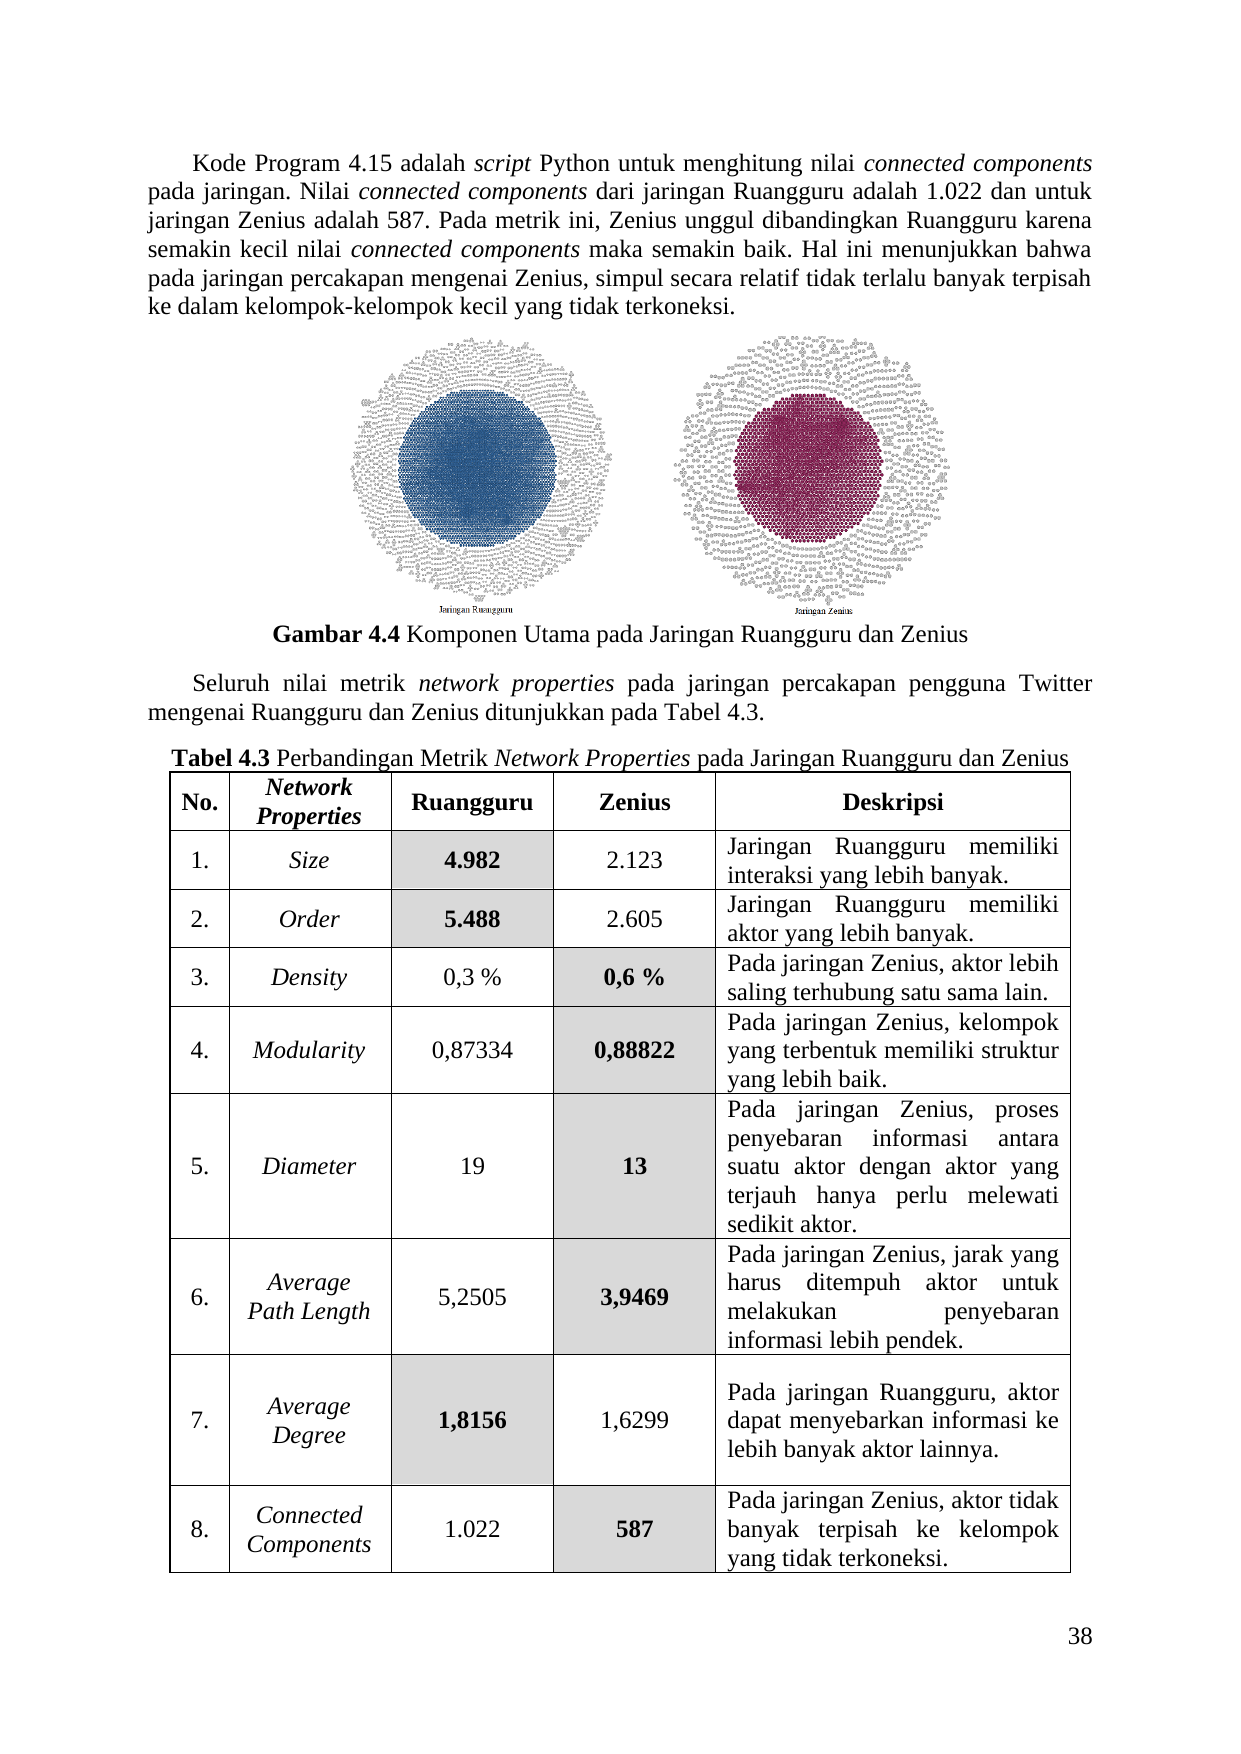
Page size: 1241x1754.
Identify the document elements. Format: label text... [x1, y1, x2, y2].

table_cell 2. [171, 890, 229, 947]
table_cell 4. [171, 1007, 229, 1093]
table_cell Density [230, 948, 391, 1006]
table_cell 3,9469 [554, 1239, 715, 1354]
table_cell 5.488 [392, 890, 553, 947]
table_header No. [171, 773, 229, 830]
table_cell 1.022 [392, 1486, 553, 1572]
table_cell Order [230, 890, 391, 947]
table_cell Pada jaringan Zenius, proses penyebaran informasi antara suatu aktor dengan aktor yang terjauh hanya perlu melewati sedikit aktor. [716, 1094, 1070, 1238]
table_cell 3. [171, 948, 229, 1006]
table_cell 2.605 [554, 890, 715, 947]
table_cell Pada jaringan Zenius, aktor tidak banyak terpisah ke kelompok yang tidak terkoneksi. [716, 1486, 1070, 1572]
table_header Deskripsi [716, 773, 1070, 830]
table_header Ruangguru [392, 773, 553, 830]
text Gambar 4.4 Komponen Utama pada Jaringan Ruangguru dan Zenius [148, 619, 1092, 648]
table_cell 13 [554, 1094, 715, 1238]
table_cell 4.982 [392, 831, 553, 888]
table_cell 1,8156 [392, 1355, 553, 1484]
table_cell Jaringan Ruangguru memiliki aktor yang lebih banyak. [716, 890, 1070, 947]
table_cell Pada jaringan Zenius, aktor lebih saling terhubung satu sama lain. [716, 948, 1070, 1006]
table_cell Pada jaringan Zenius, jarak yang harus ditempuh aktor untuk melakukan penyebaran informasi lebih pendek. [716, 1239, 1070, 1354]
text Kode Program 4.15 adalah script Python untuk menghitung nilai connected components pada jaringan. Nilai connected components dari jaringan Ruangguru adalah 1.022 dan untuk jaringan Zenius adalah 587. Pada metrik ini, Zenius unggul dibandingkan Ruangguru karena semakin kecil nilai connected components maka semakin baik. Hal ini menunjukkan bahwa pada jaringan percakapan mengenai Zenius, simpul secara relatif tidak terlalu banyak terpisah ke dalam kelompok-kelompok kecil yang tidak terkoneksi. [148, 148, 1092, 320]
table_cell Connected Components [230, 1486, 391, 1572]
table_cell 0,88822 [554, 1007, 715, 1093]
table_cell 587 [554, 1486, 715, 1572]
table_cell 19 [392, 1094, 553, 1238]
table_cell Modularity [230, 1007, 391, 1093]
table_cell 0,87334 [392, 1007, 553, 1093]
table_cell Diameter [230, 1094, 391, 1238]
table_cell 0,6 % [554, 948, 715, 1006]
table_cell Size [230, 831, 391, 888]
table_cell Jaringan Ruangguru memiliki interaksi yang lebih banyak. [716, 831, 1070, 888]
table_cell Average Degree [230, 1355, 391, 1484]
table_header Network Properties [230, 773, 391, 830]
table_cell 6. [171, 1239, 229, 1354]
text Seluruh nilai metrik network properties pada jaringan percakapan pengguna Twitter mengenai Ruangguru dan Zenius ditunjukkan pada Tabel 4.3. [148, 668, 1092, 726]
text Tabel 4.3 Perbandingan Metrik Network Properties pada Jaringan Ruangguru dan Zenius [148, 743, 1092, 771]
table_cell 7. [171, 1355, 229, 1484]
table_cell 2.123 [554, 831, 715, 888]
table_cell 5. [171, 1094, 229, 1238]
table_cell 1,6299 [554, 1355, 715, 1484]
table_cell 1. [171, 831, 229, 888]
table_cell Pada jaringan Ruangguru, aktor dapat menyebarkan informasi ke lebih banyak aktor lainnya. [716, 1355, 1070, 1484]
table_cell Pada jaringan Zenius, kelompok yang terbentuk memiliki struktur yang lebih baik. [716, 1007, 1070, 1093]
table_cell 8. [171, 1486, 229, 1572]
picture [348, 336, 951, 619]
table_cell Average Path Length [230, 1239, 391, 1354]
table_header Zenius [554, 773, 715, 830]
table_cell 0,3 % [392, 948, 553, 1006]
table_cell 5,2505 [392, 1239, 553, 1354]
